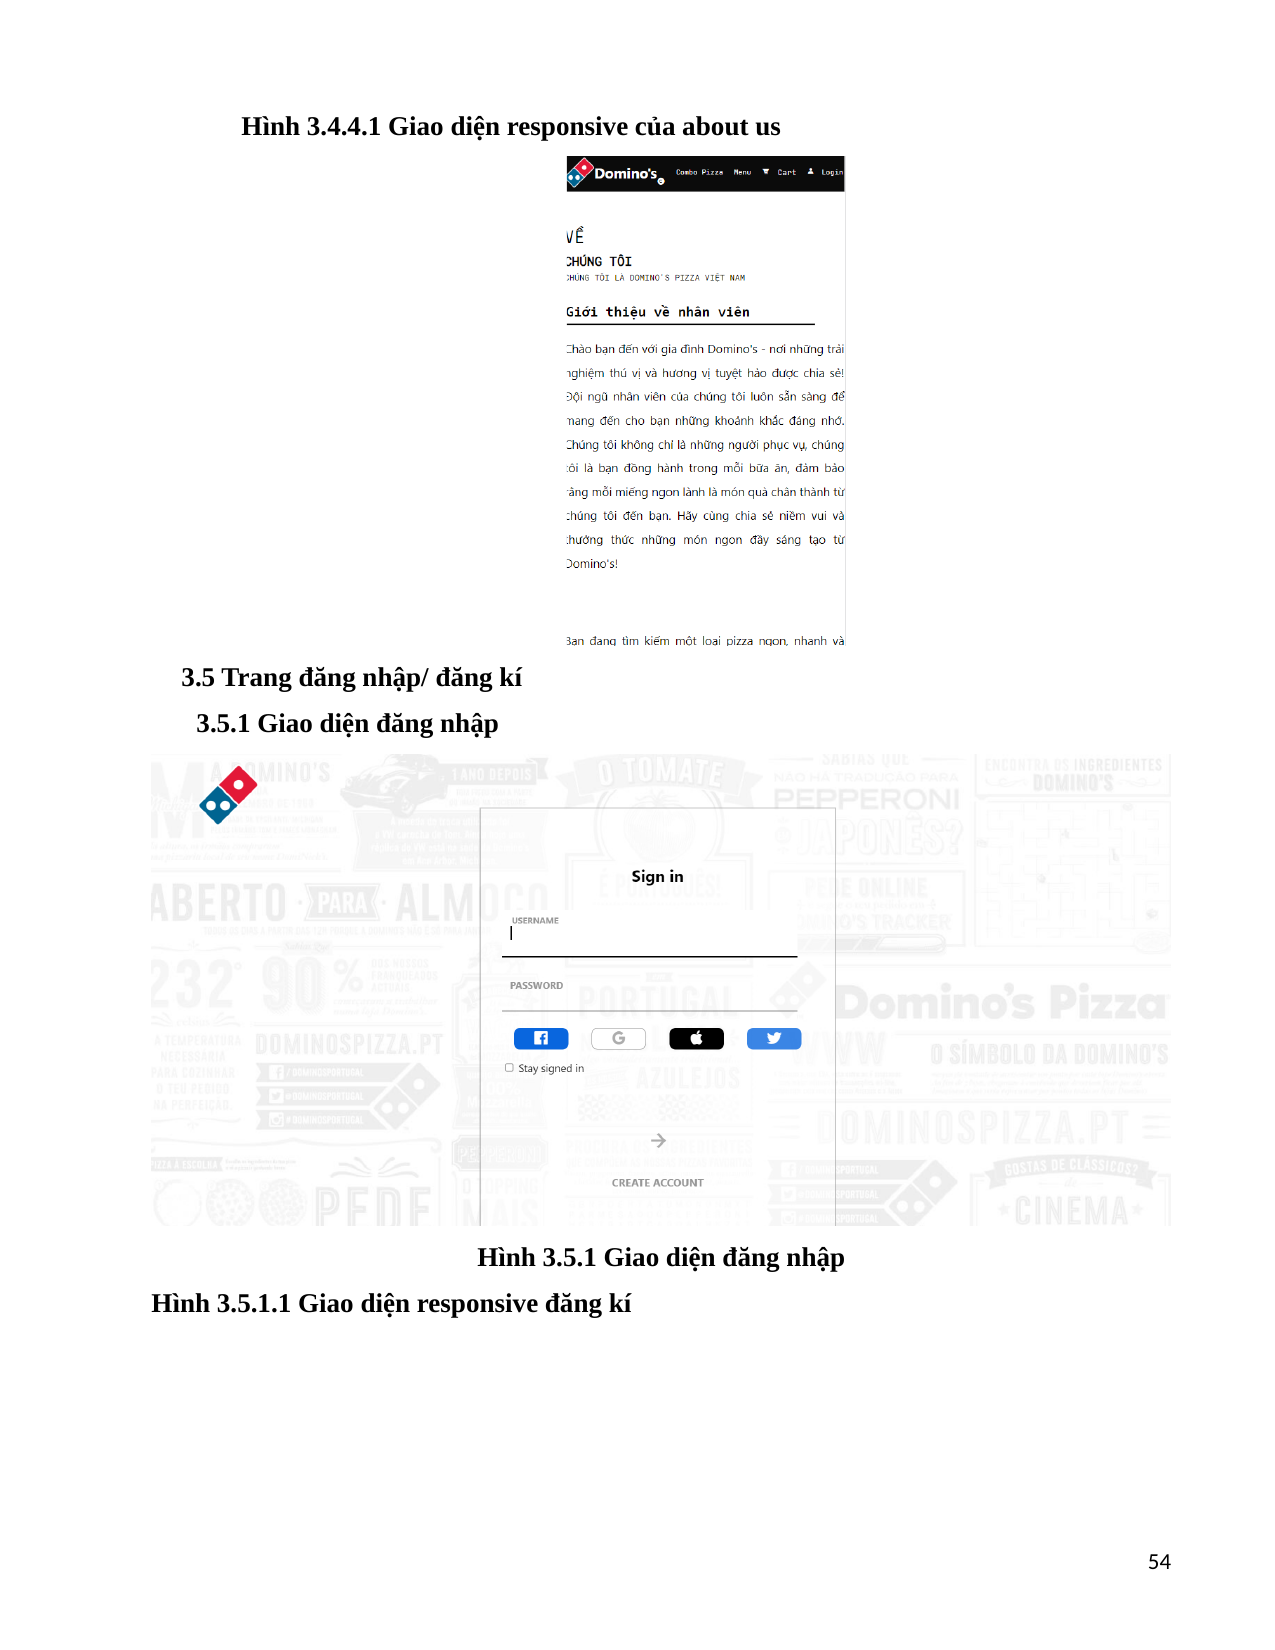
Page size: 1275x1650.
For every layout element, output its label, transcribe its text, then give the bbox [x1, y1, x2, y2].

list 3.5 Trang đăng nhập/ đăng kí [181, 661, 1171, 692]
list 3.5.1 Giao diện đăng nhập [196, 708, 1171, 739]
list Hình 3.4.4.1 Giao diện responsive của about us [211, 110, 1171, 141]
list Hình 3.5.1 Giao diện đăng nhập [151, 1241, 1171, 1272]
list Hình 3.5.1.1 Giao diện responsive đăng kí [151, 1287, 1171, 1319]
picture [151, 754, 1171, 1226]
picture [566, 156, 846, 646]
